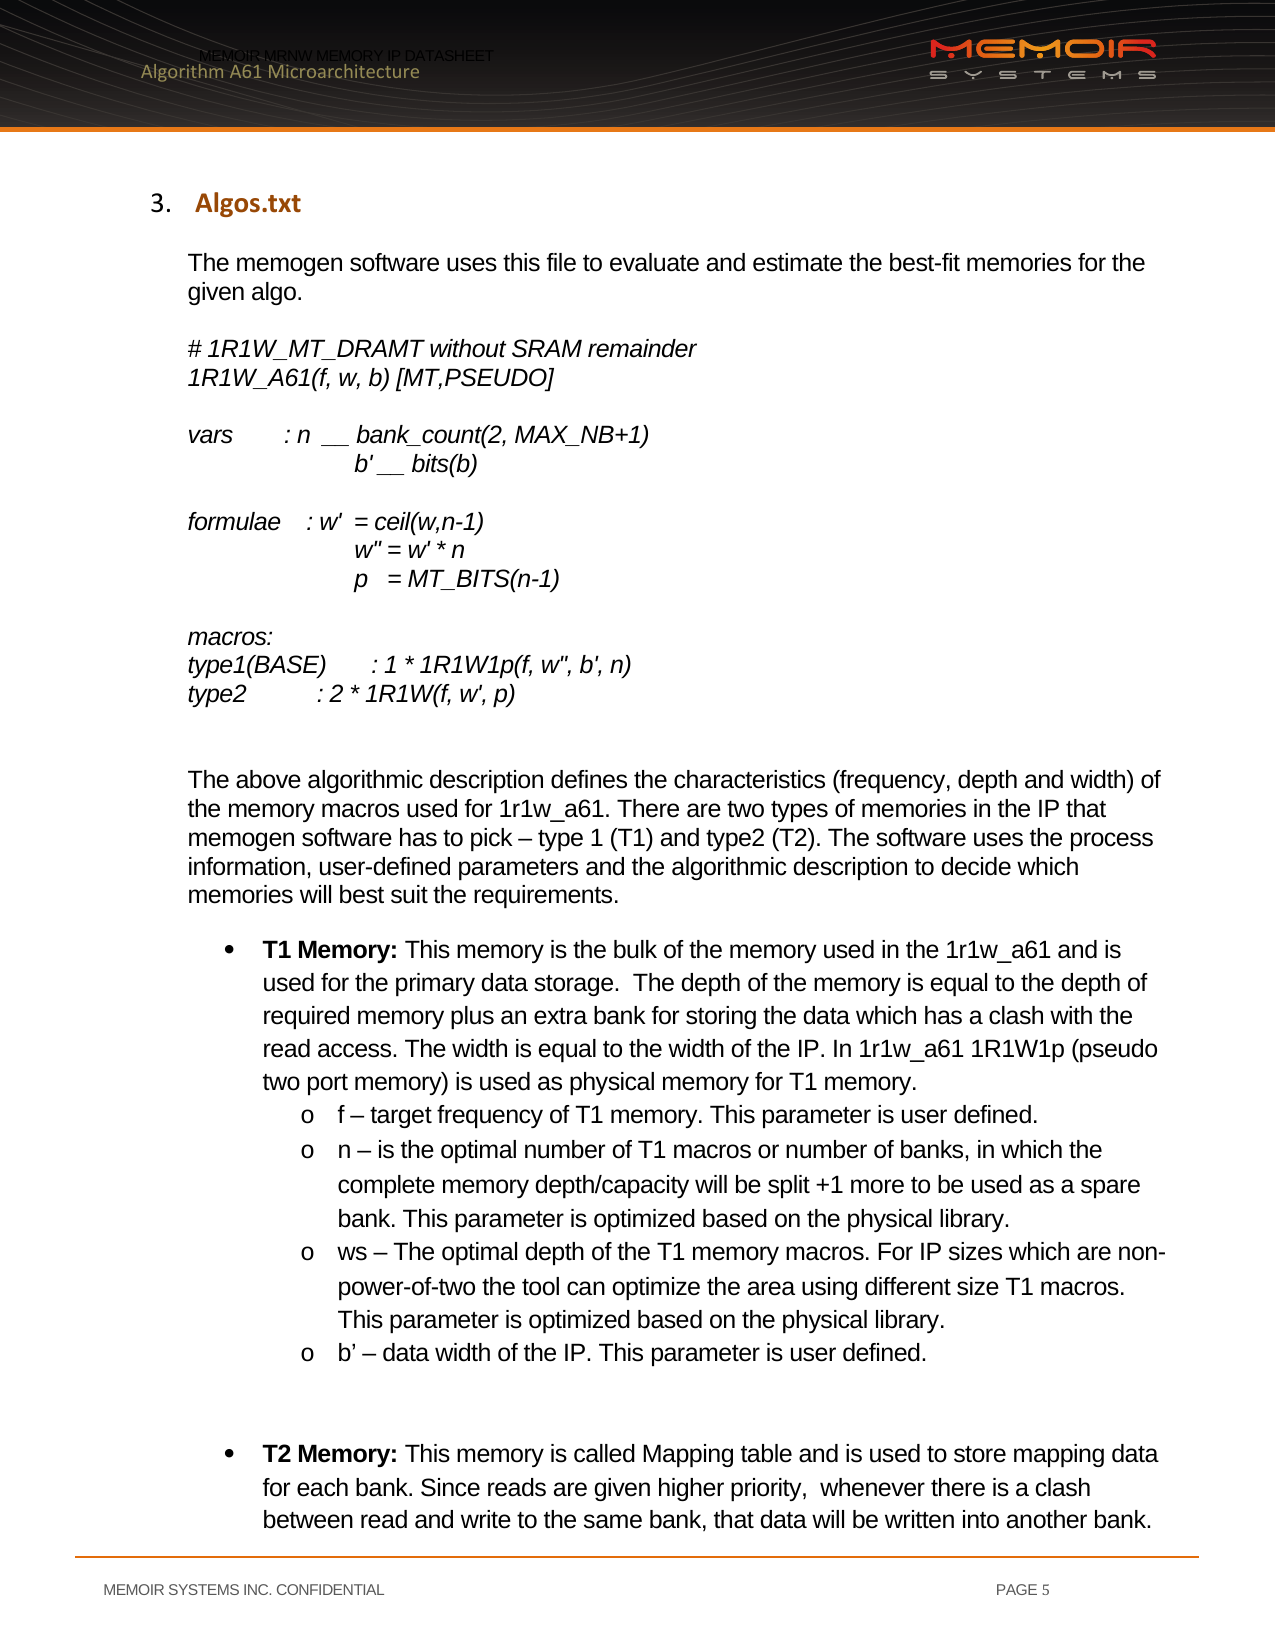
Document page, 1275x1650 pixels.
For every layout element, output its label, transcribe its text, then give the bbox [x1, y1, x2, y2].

subtitle Algos.txt [142, 182, 1163, 221]
text type2 : 2 * 1R1W(f, w', p) [187, 679, 1171, 708]
text w'' = w' * n [187, 535, 1171, 564]
text formulae : w' = ceil(w,n-1) [187, 507, 1171, 535]
text b' __ bits(b) [187, 449, 1171, 478]
list n – is the optimal number of T1 macros or number of banks, in which the complete memory depth/capacity will be split +1 more to be used as a spare bank. This parameter is optimized based on the physical library. [300, 1135, 1171, 1232]
list b’ – data width of the IP. This parameter is user defined. [300, 1338, 1171, 1369]
text p = MT_BITS(n-1) [187, 564, 1171, 593]
text The memogen software uses this file to evaluate and estimate the best-fit memories for the given algo. [187, 248, 1171, 305]
text vars : n __ bank_count(2, MAX_NB+1) [187, 420, 1171, 449]
list T1 Memory: This memory is the bulk of the memory used in the 1r1w_a61 and is used for the primary data storage. The depth of the memory is equal to the depth of required memory plus an extra bank for storing the data which has a clash with the read access. The width is equal to the width of the IP. In 1r1w_a61 1R1W1p (pseudo two port memory) is used as physical memory for T1 memory. [225, 934, 1171, 1096]
text The above algorithmic description defines the characteristics (frequency, depth and width) of the memory macros used for 1r1w_a61. There are two types of memories in the IP that memogen software has to pick – type 1 (T1) and type2 (T2). The software uses the process information, user-defined parameters and the algorithmic description to decide which memories will best suit the requirements. [187, 765, 1171, 909]
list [225, 1439, 1171, 1534]
text 1R1W_A61(f, w, b) [MT,PSEUDO] [187, 363, 1171, 392]
text type1(BASE) : 1 * 1R1W1p(f, w'', b', n) [187, 650, 1171, 679]
list ws – The optimal depth of the T1 memory macros. For IP sizes which are non-power-of-two the tool can optimize the area using different size T1 macros. This parameter is optimized based on the physical library. [300, 1237, 1171, 1333]
list f – target frequency of T1 memory. This parameter is user defined. [300, 1100, 1171, 1131]
text macros: [187, 622, 1171, 650]
text # 1R1W_MT_DRAMT without SRAM remainder [187, 334, 1171, 363]
